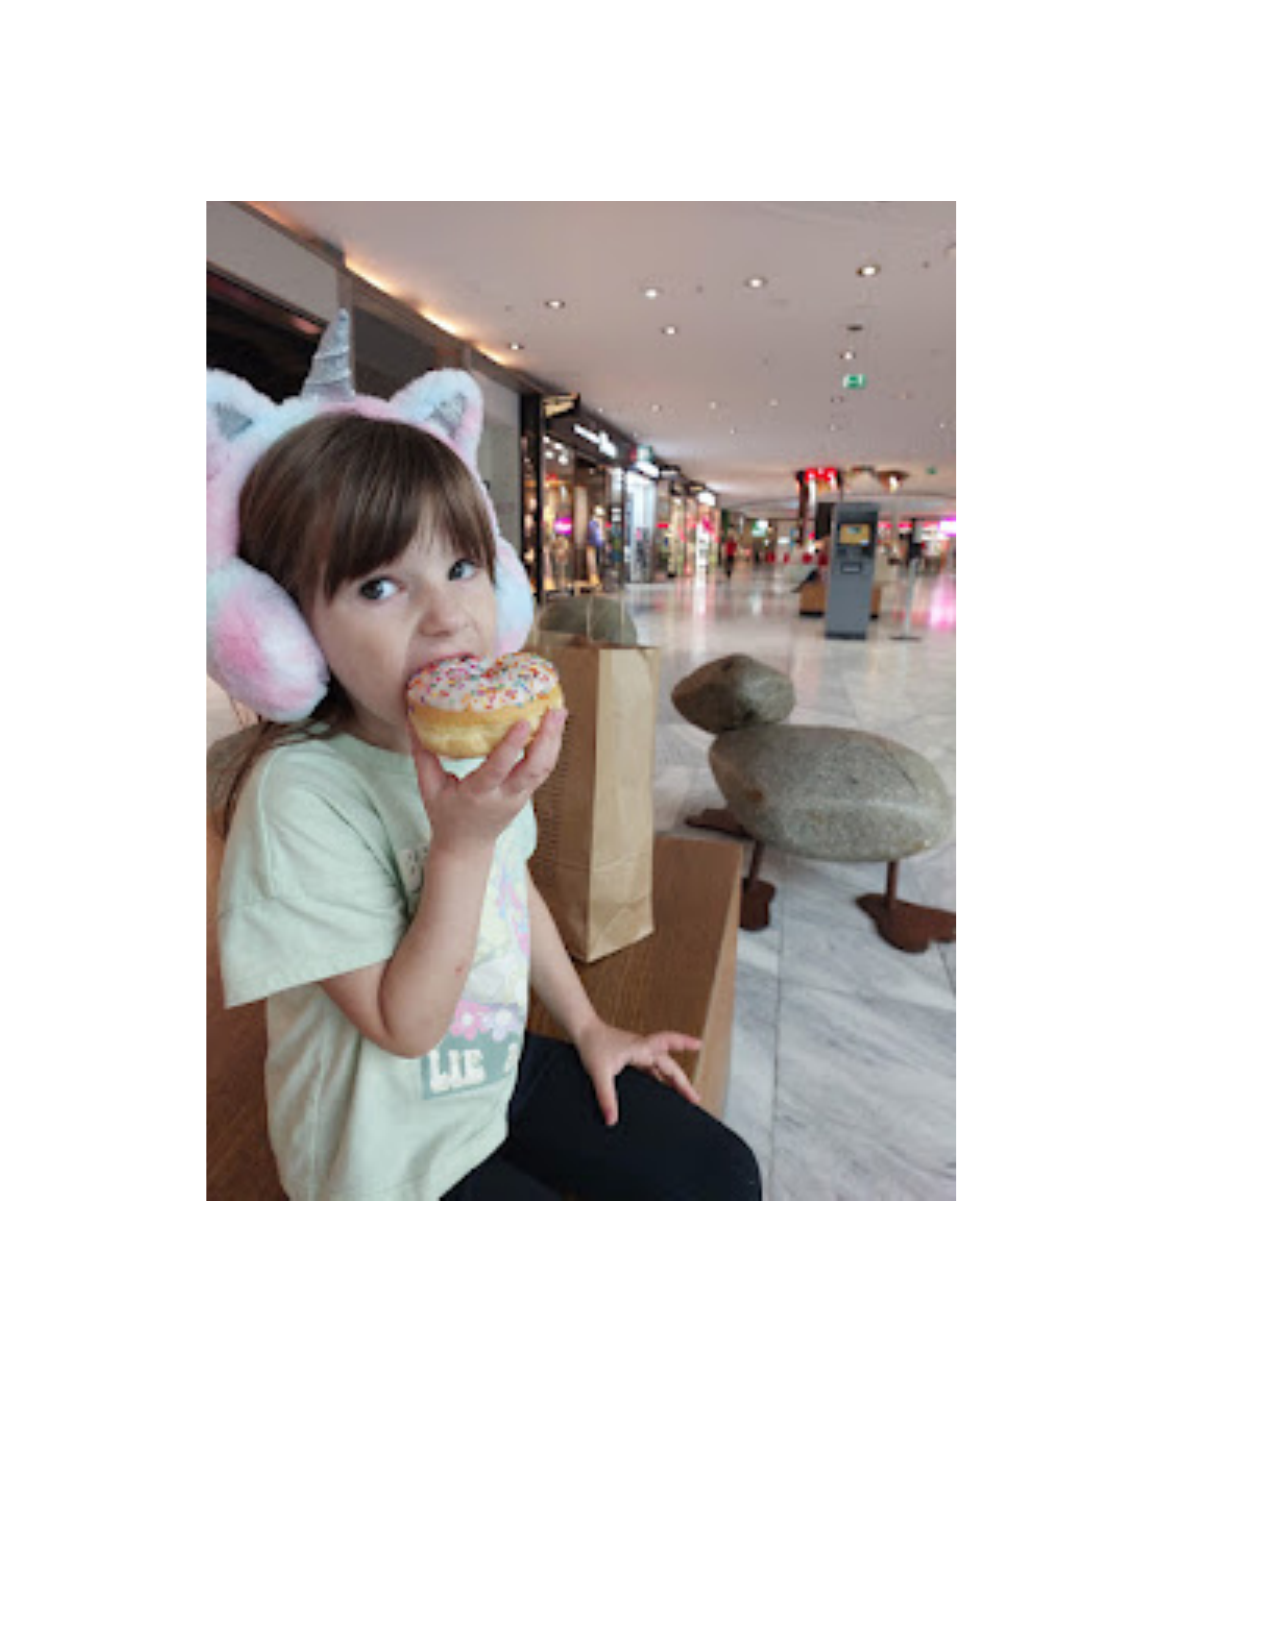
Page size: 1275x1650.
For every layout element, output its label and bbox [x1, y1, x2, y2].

picture [206, 201, 957, 1201]
